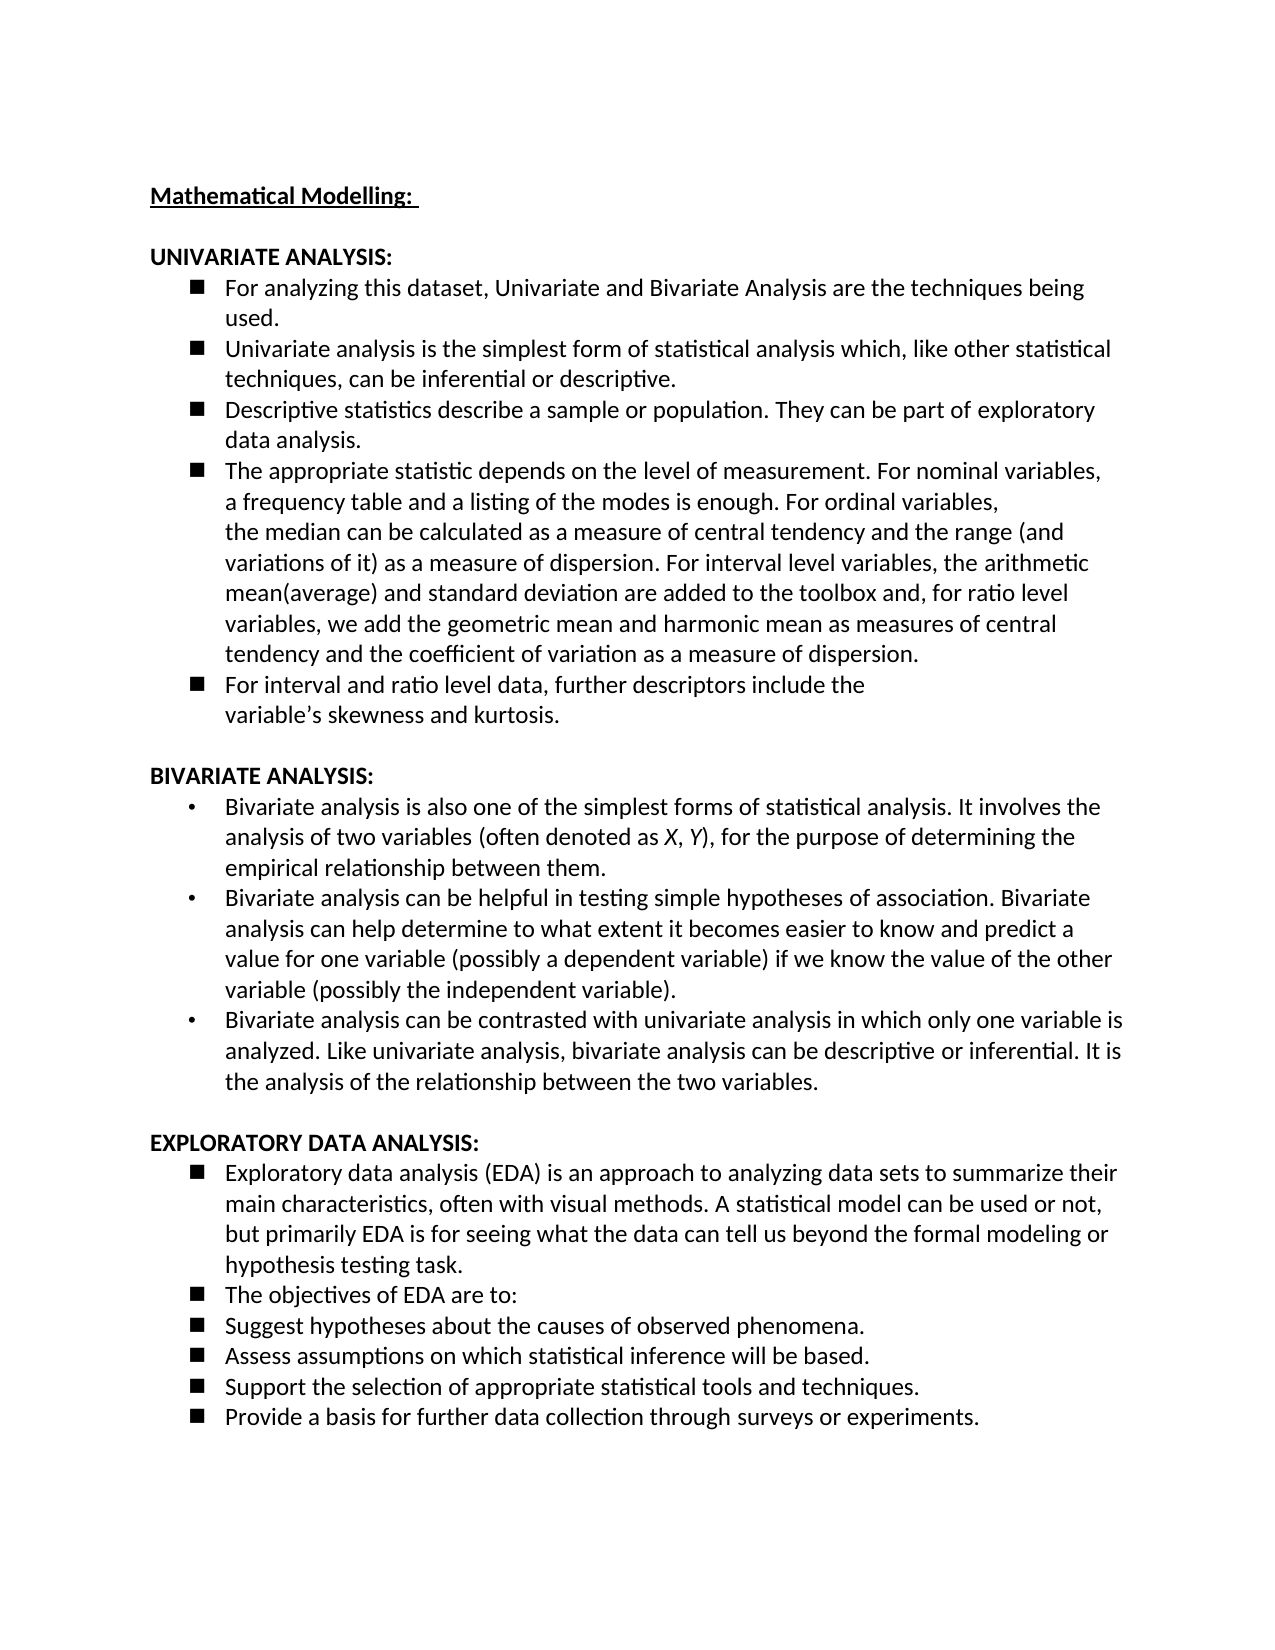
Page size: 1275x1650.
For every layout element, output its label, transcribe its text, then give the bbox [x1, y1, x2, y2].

list Bivariate analysis can be contrasted with univariate analysis in which only one variable is analyzed. Like univariate analysis, bivariate analysis can be descriptive or inferential. It is the analysis of the relationship between the two variables. [187, 1004, 1125, 1096]
list Assess assumptions on which statistical inference will be based. [187, 1340, 1125, 1371]
text EXPLORATORY DATA ANALYSIS: [150, 1127, 1125, 1157]
text BIVARIATE ANALYSIS: [150, 760, 1125, 791]
list Exploratory data analysis (EDA) is an approach to analyzing data sets to summarize their main characteristics, often with visual methods. A statistical model can be used or not, but primarily EDA is for seeing what the data can tell us beyond the formal modeling or hypothesis testing task. [187, 1157, 1125, 1279]
list Provide a basis for further data collection through surveys or experiments. [187, 1401, 1125, 1432]
list Bivariate analysis is also one of the simplest forms of statistical analysis. It involves the analysis of two variables (often denoted as X, Y), for the purpose of determining the empirical relationship between them. [187, 791, 1125, 882]
list For interval and ratio level data, further descriptors include the variable’s skewness and kurtosis. [187, 669, 1125, 730]
text UNIVARIATE ANALYSIS: [150, 242, 1125, 272]
list Descriptive statistics describe a sample or population. They can be part of exploratory data analysis. [187, 394, 1125, 455]
list Support the selection of appropriate statistical tools and techniques. [187, 1371, 1125, 1401]
list Bivariate analysis can be helpful in testing simple hypotheses of association. Bivariate analysis can help determine to what extent it becomes easier to know and predict a value for one variable (possibly a dependent variable) if we know the value of the other variable (possibly the independent variable). [187, 882, 1125, 1004]
list The objectives of EDA are to: [187, 1279, 1125, 1310]
text Mathematical Modelling: [150, 181, 1125, 211]
list The appropriate statistic depends on the level of measurement. For nominal variables, a frequency table and a listing of the modes is enough. For ordinal variables, the median can be calculated as a measure of central tendency and the range (and variations of it) as a measure of dispersion. For interval level variables, the arithmetic mean(average) and standard deviation are added to the toolbox and, for ratio level variables, we add the geometric mean and harmonic mean as measures of central tendency and the coefficient of variation as a measure of dispersion. [187, 455, 1125, 669]
list Univariate analysis is the simplest form of statistical analysis which, like other statistical techniques, can be inferential or descriptive. [187, 333, 1125, 394]
list Suggest hypotheses about the causes of observed phenomena. [187, 1310, 1125, 1340]
list For analyzing this dataset, Univariate and Bivariate Analysis are the techniques being used. [187, 272, 1125, 333]
